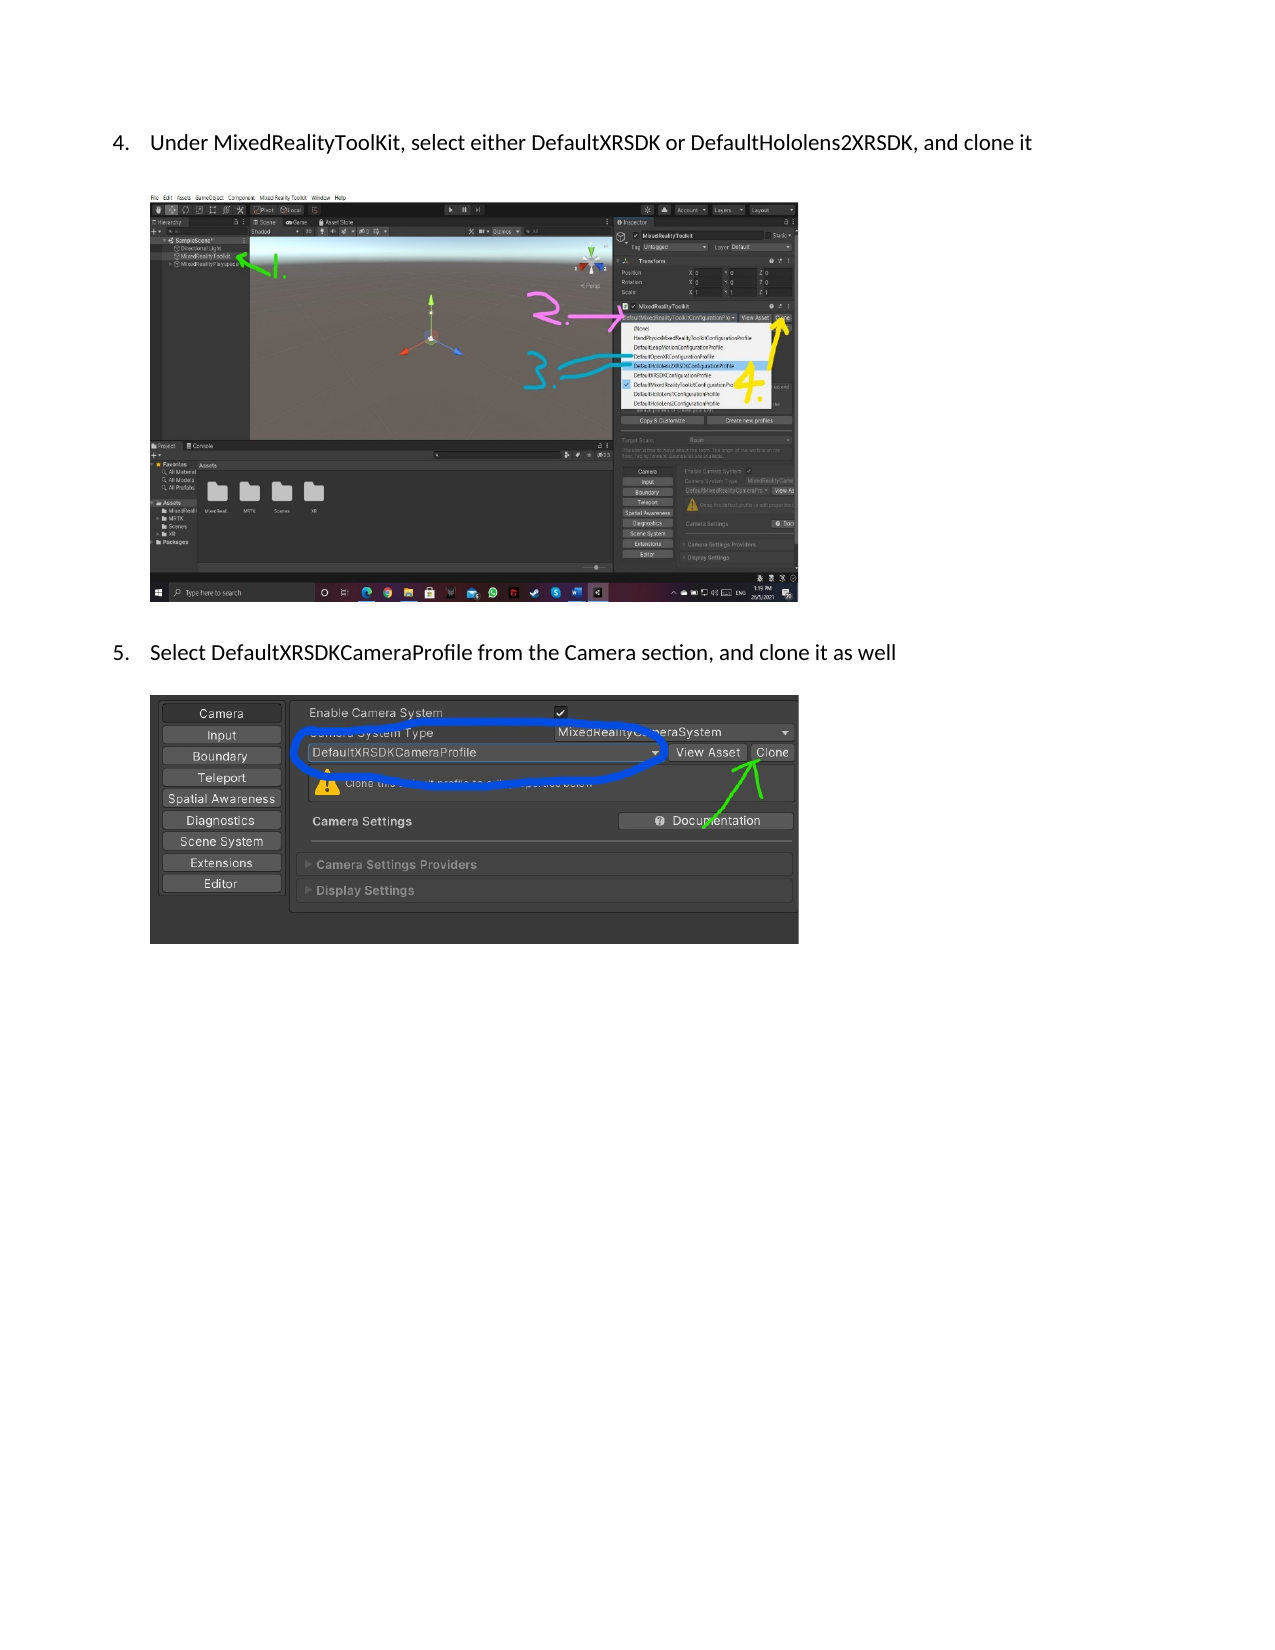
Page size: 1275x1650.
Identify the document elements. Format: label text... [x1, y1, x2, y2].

list Select DefaultXRSDKCameraProfile from the Camera section, and clone it as well [112, 638, 1200, 666]
list Under MixedRealityToolKit, select either DefaultXRSDK or DefaultHololens2XRSDK, and clone it [112, 128, 1200, 156]
picture [150, 695, 799, 944]
picture [150, 192, 799, 602]
